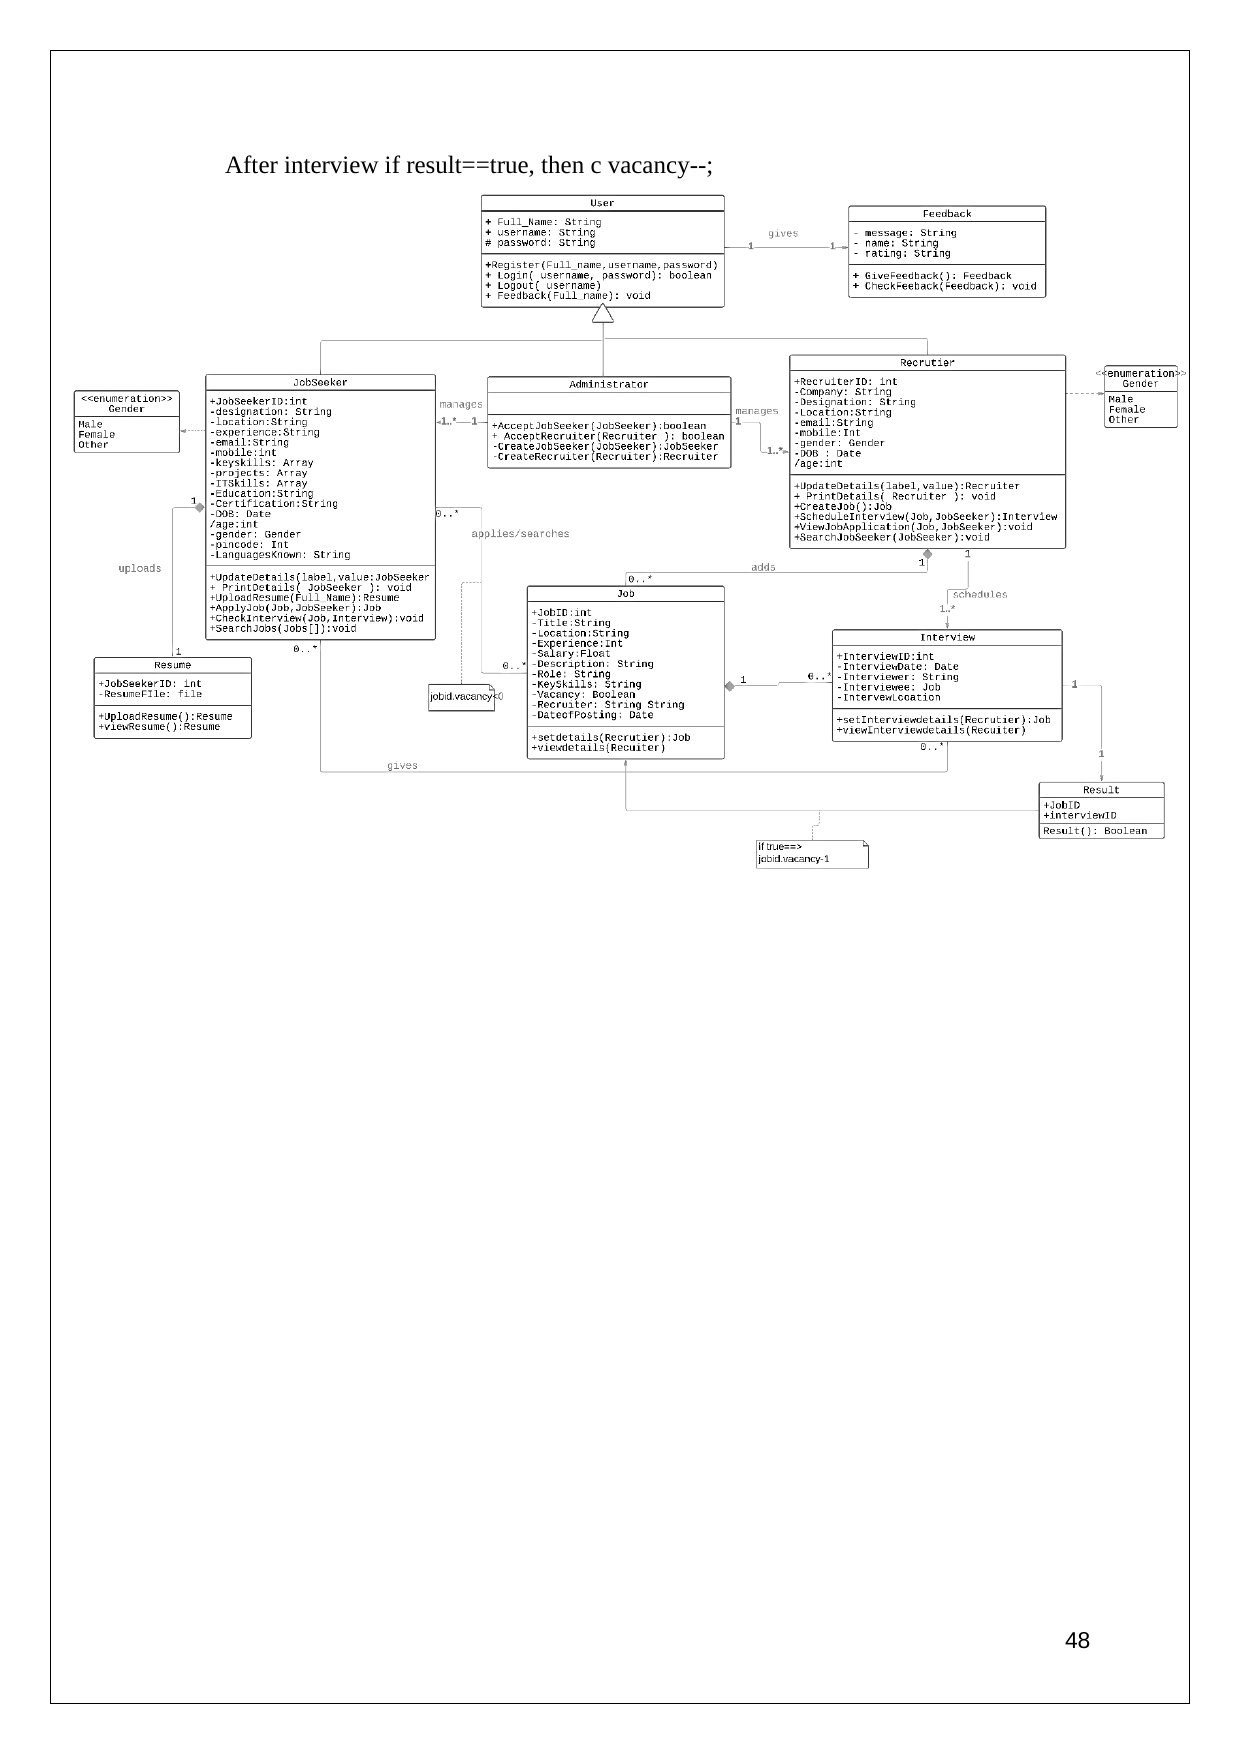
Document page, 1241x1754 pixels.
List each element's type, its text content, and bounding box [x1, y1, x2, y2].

list After interview if result==true, then c vacancy--; [225, 150, 865, 179]
picture [61, 182, 1190, 881]
